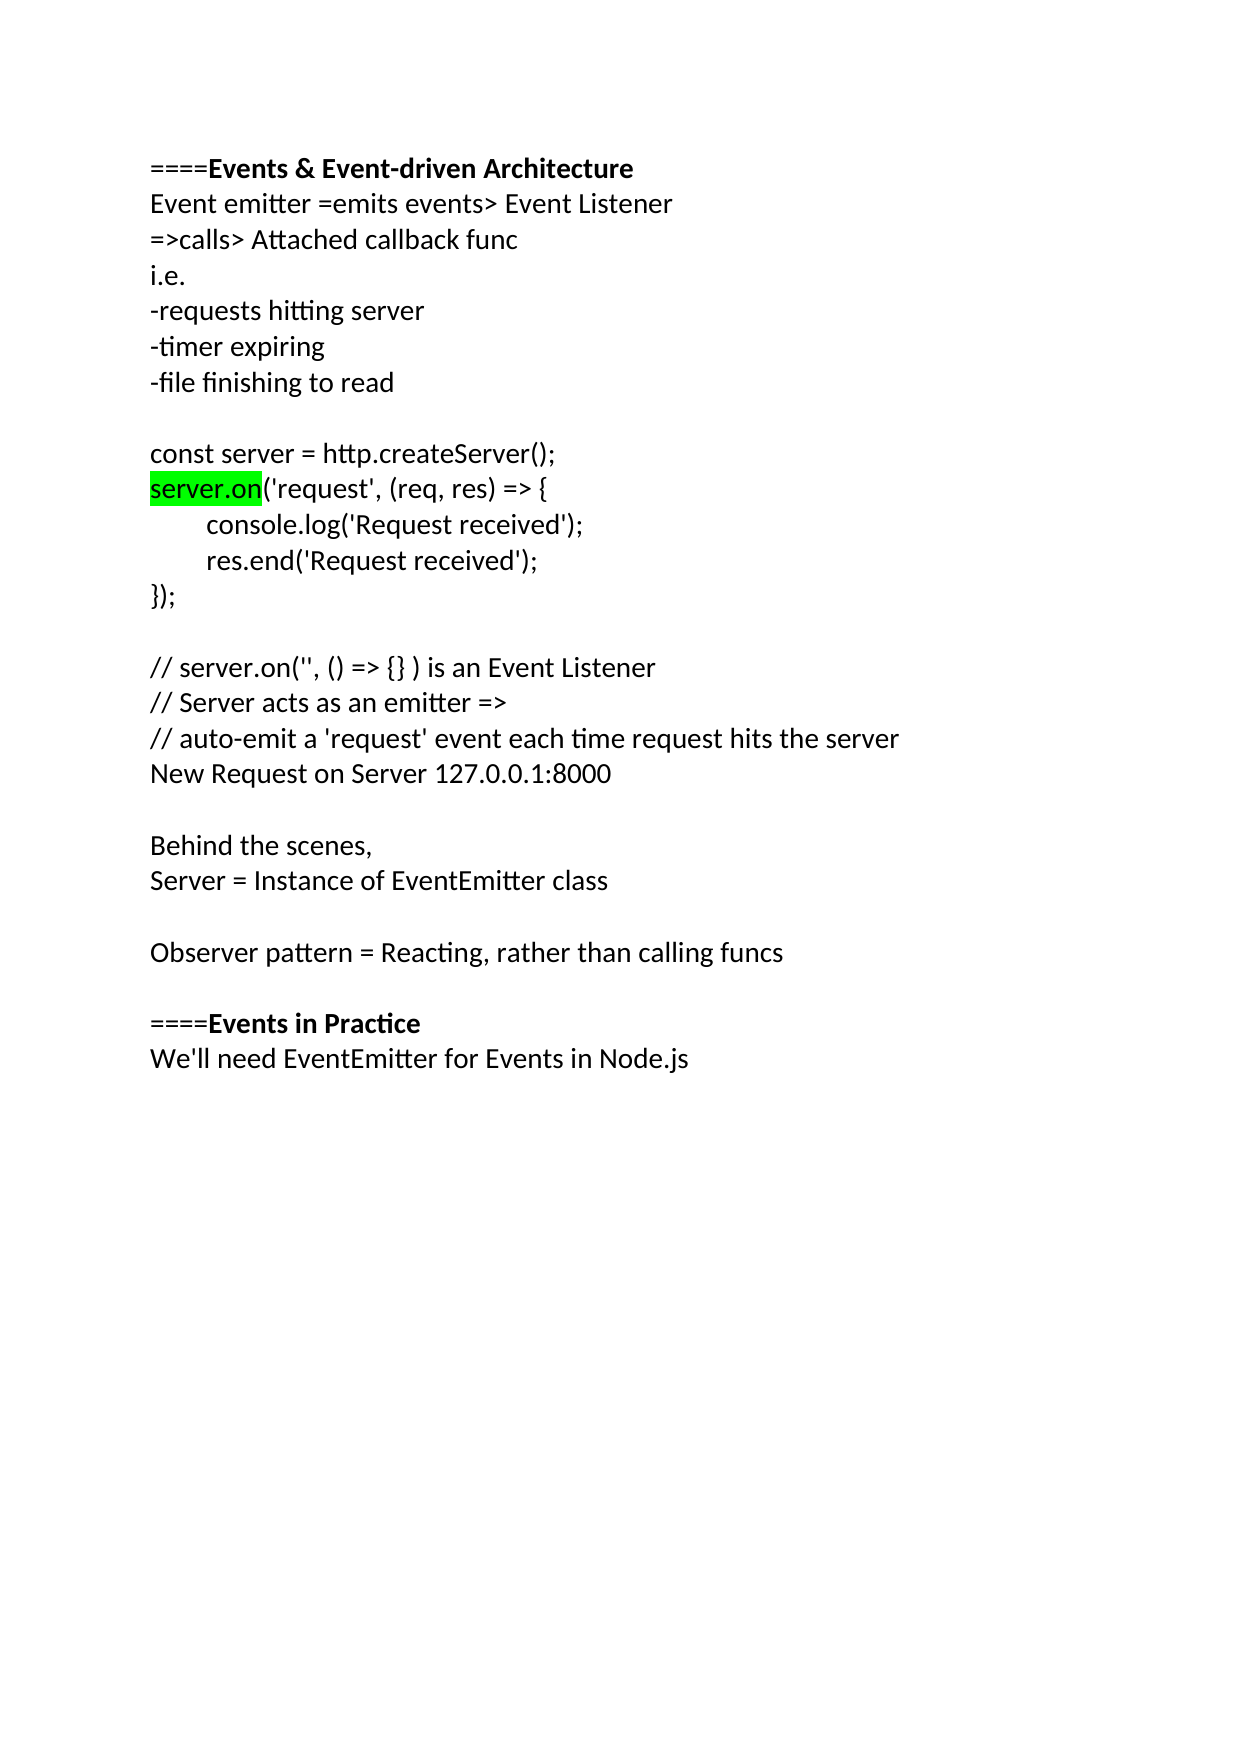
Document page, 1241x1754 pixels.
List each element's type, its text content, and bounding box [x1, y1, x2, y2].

text Observer pattern = Reacting, rather than calling funcs [150, 934, 1090, 969]
text ====Events in Practice [150, 1005, 1090, 1041]
text // auto-emit a 'request' event each time request hits the server [150, 720, 1090, 756]
text // Server acts as an emitter => [150, 684, 1090, 720]
text Server = Instance of EventEmitter class [150, 862, 1090, 898]
text New Request on Server 127.0.0.1:8000 [150, 756, 1090, 791]
text Event emitter =emits events> Event Listener [150, 186, 1090, 221]
text server.on('request', (req, res) => { [262, 471, 1090, 506]
text -file finishing to read [150, 364, 1090, 399]
text Behind the scenes, [150, 827, 1090, 862]
text =>calls> Attached callback func [150, 221, 1090, 257]
text }); [150, 577, 1090, 613]
text ====Events & Event-driven Architecture [150, 150, 1090, 186]
text i.e. [150, 257, 1090, 292]
text // server.on('', () => {} ) is an Event Listener [150, 649, 1090, 684]
text -requests hitting server [150, 292, 1090, 328]
text We'll need EventEmitter for Events in Node.js [150, 1041, 1090, 1076]
text console.log('Request received'); [206, 506, 1090, 542]
text const server = http.createServer(); [150, 435, 1090, 471]
text -timer expiring [150, 328, 1090, 364]
text res.end('Request received'); [206, 542, 1090, 577]
